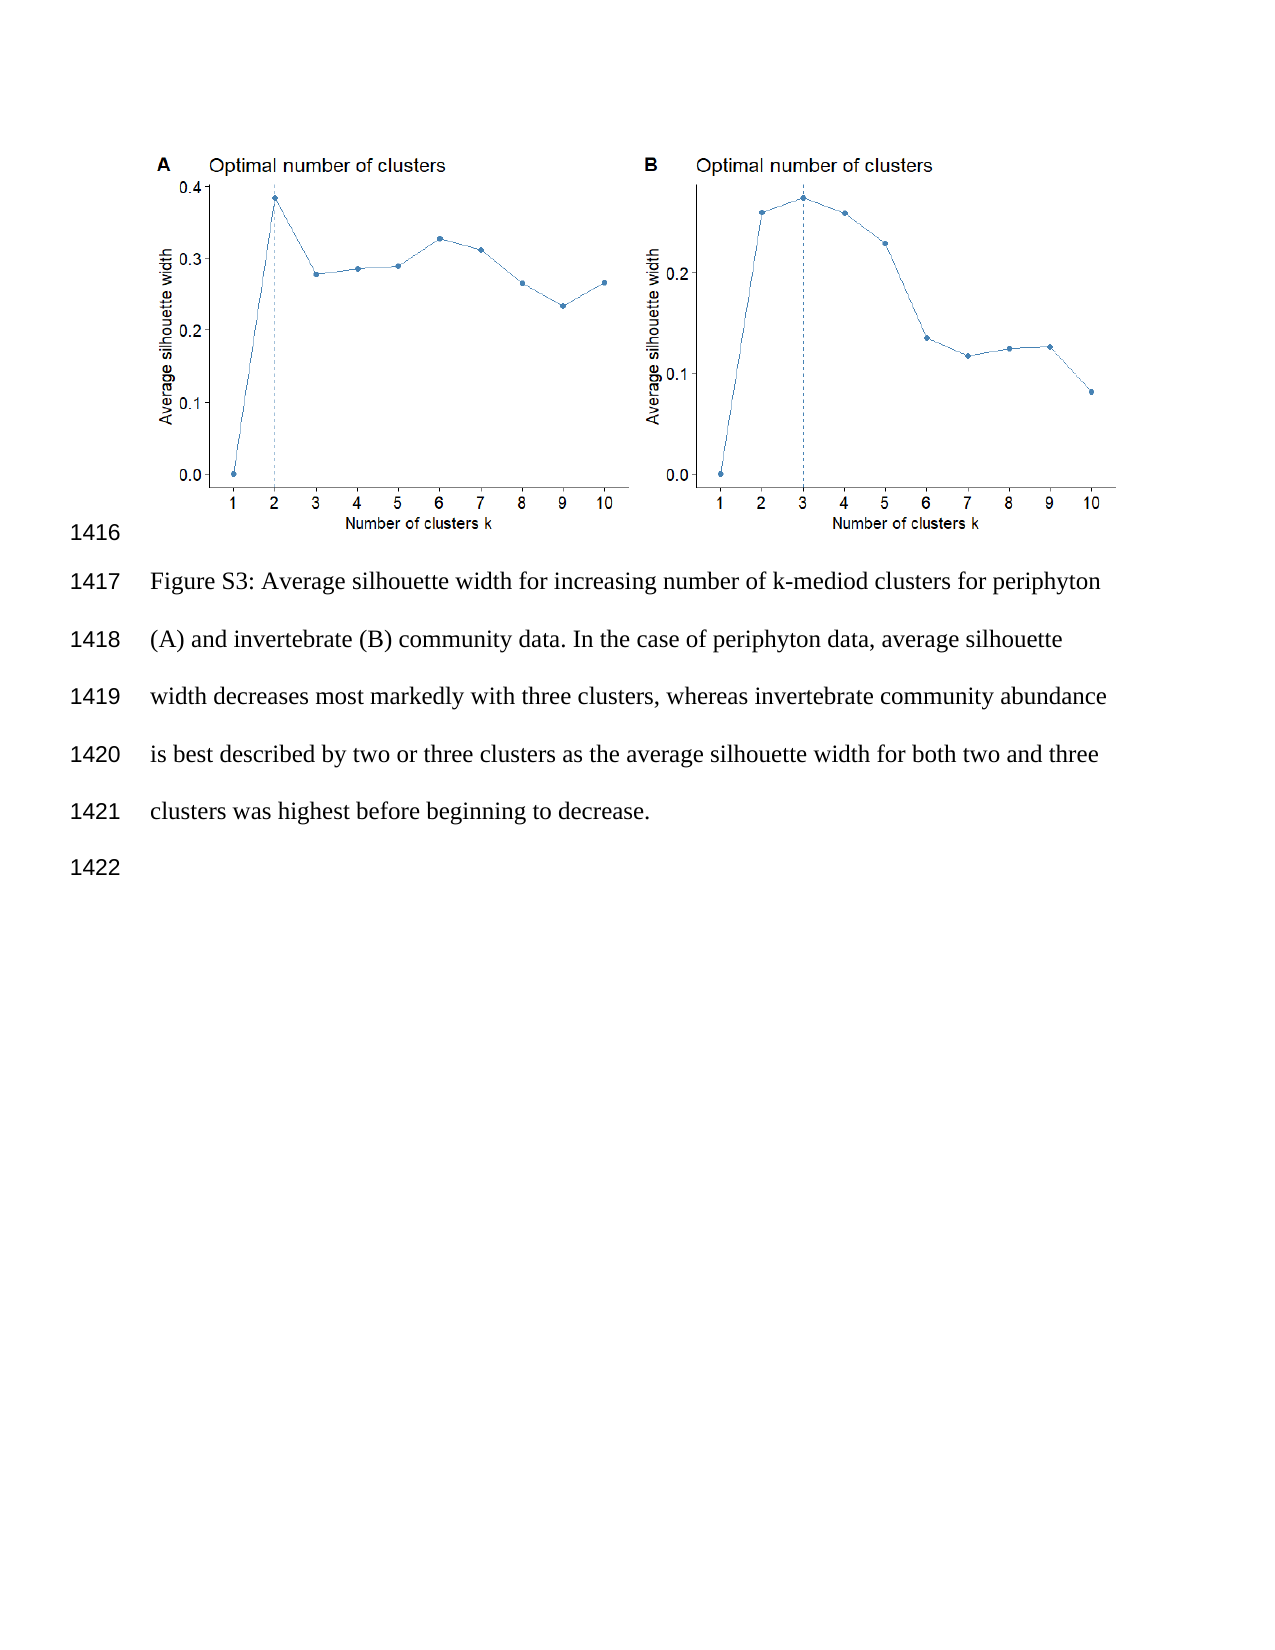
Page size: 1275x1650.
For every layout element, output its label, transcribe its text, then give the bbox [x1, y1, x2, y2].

picture [150, 150, 1123, 540]
text Figure S3: Average silhouette width for increasing number of k-mediod clusters for periphyton (A) and invertebrate (B) community data. In the case of periphyton data, average silhouette width decreases most markedly with three clusters, whereas invertebrate community abundance is best described by two or three clusters as the average silhouette width for both two and three clusters was highest before beginning to decrease. [150, 566, 1125, 825]
